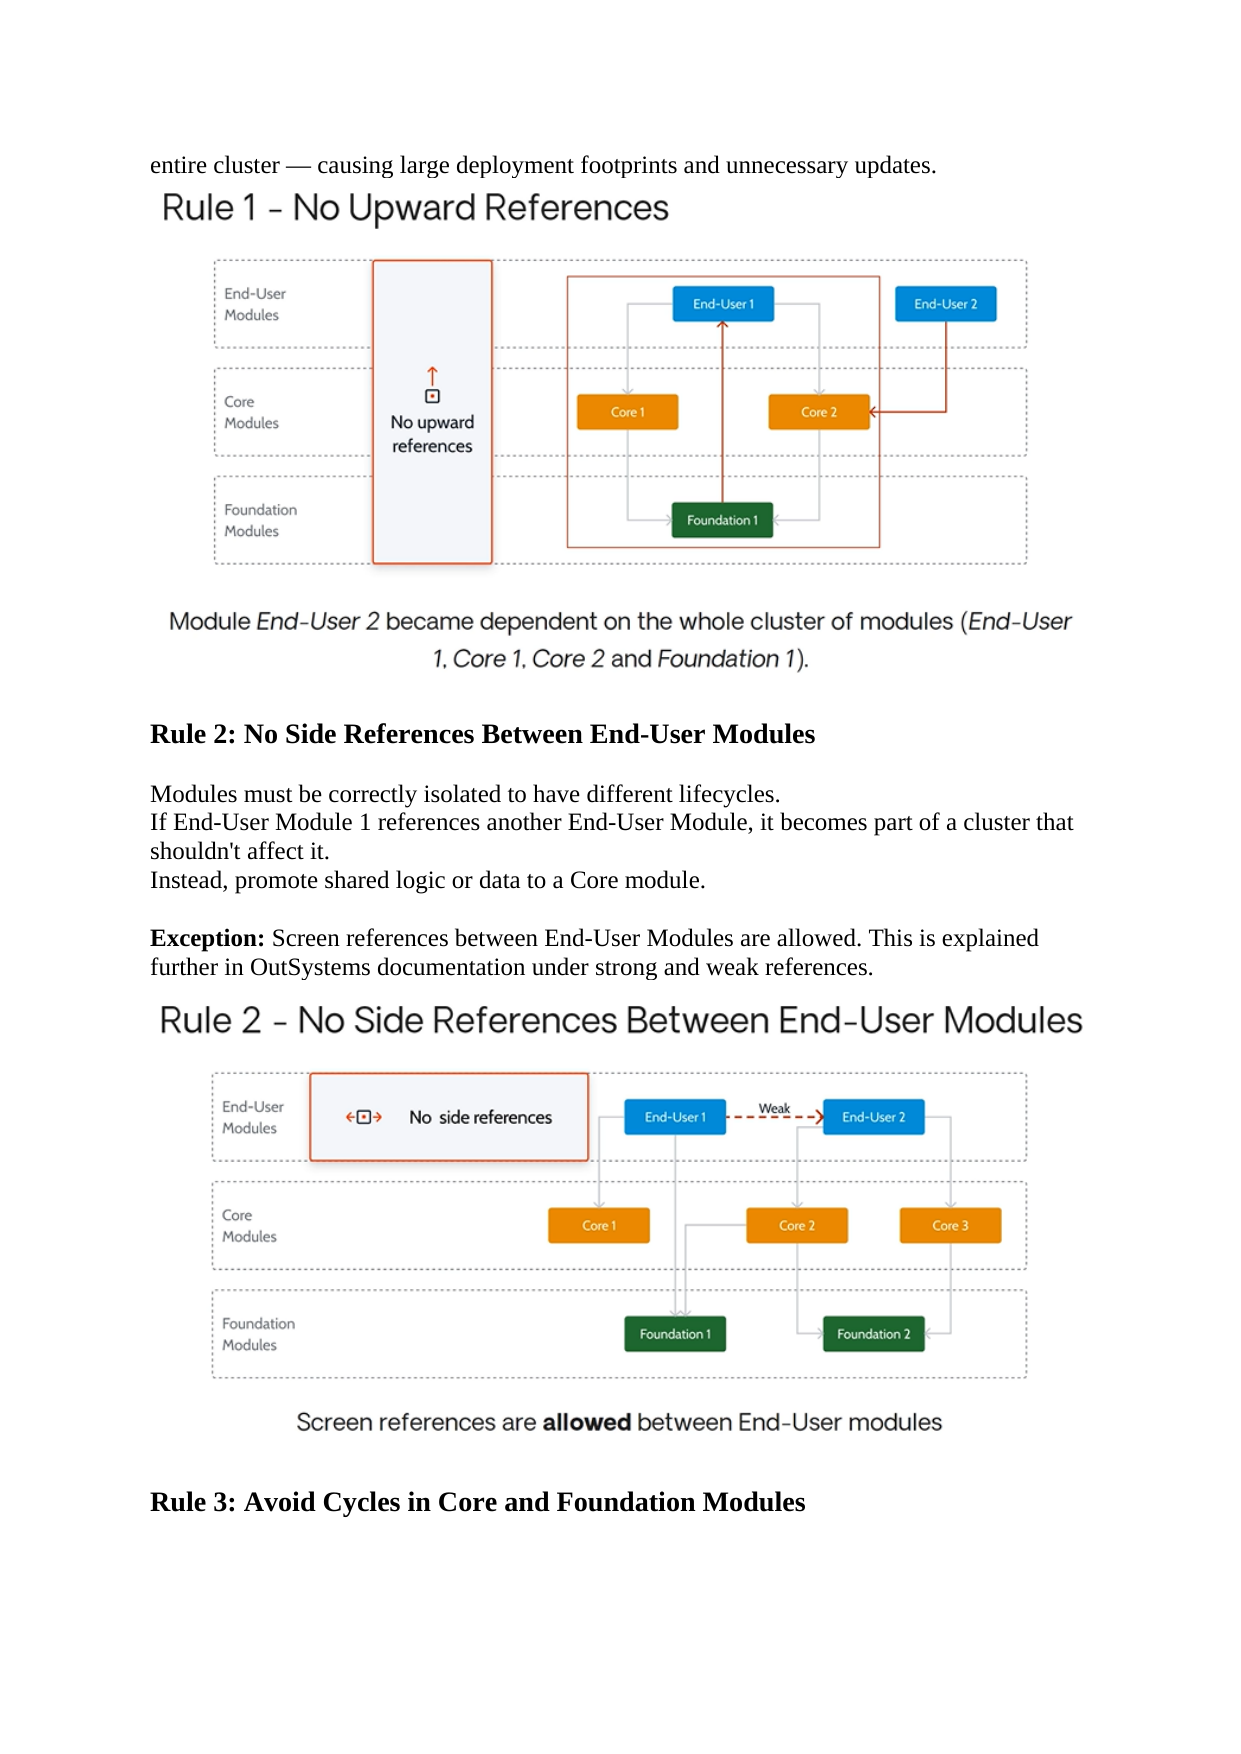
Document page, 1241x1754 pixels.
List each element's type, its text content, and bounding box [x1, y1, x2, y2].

picture [150, 980, 1091, 1457]
text Exception: Screen references between End-User Modules are allowed. This is explained further in OutSystems documentation under strong and weak references. [150, 923, 1090, 980]
picture [150, 178, 1091, 688]
text For example, if Core Module 1 can reach Core Module 2 indirectly and vice versa, then any End-User Module consuming from Core Module 2 might also become dependent on the entire cluster — causing large deployment footprints and unnecessary updates. [150, 150, 1090, 178]
text Rule 3: Avoid Cycles in Core and Foundation Modules [150, 1486, 1090, 1518]
text Rule 2: No Side References Between End-User Modules [150, 717, 1090, 749]
text Modules must be correctly isolated to have different lifecycles. If End-User Module 1 references another End-User Module, it becomes part of a cluster that shouldn't affect it. Instead, promote shared logic or data to a Core module. [150, 779, 1090, 894]
